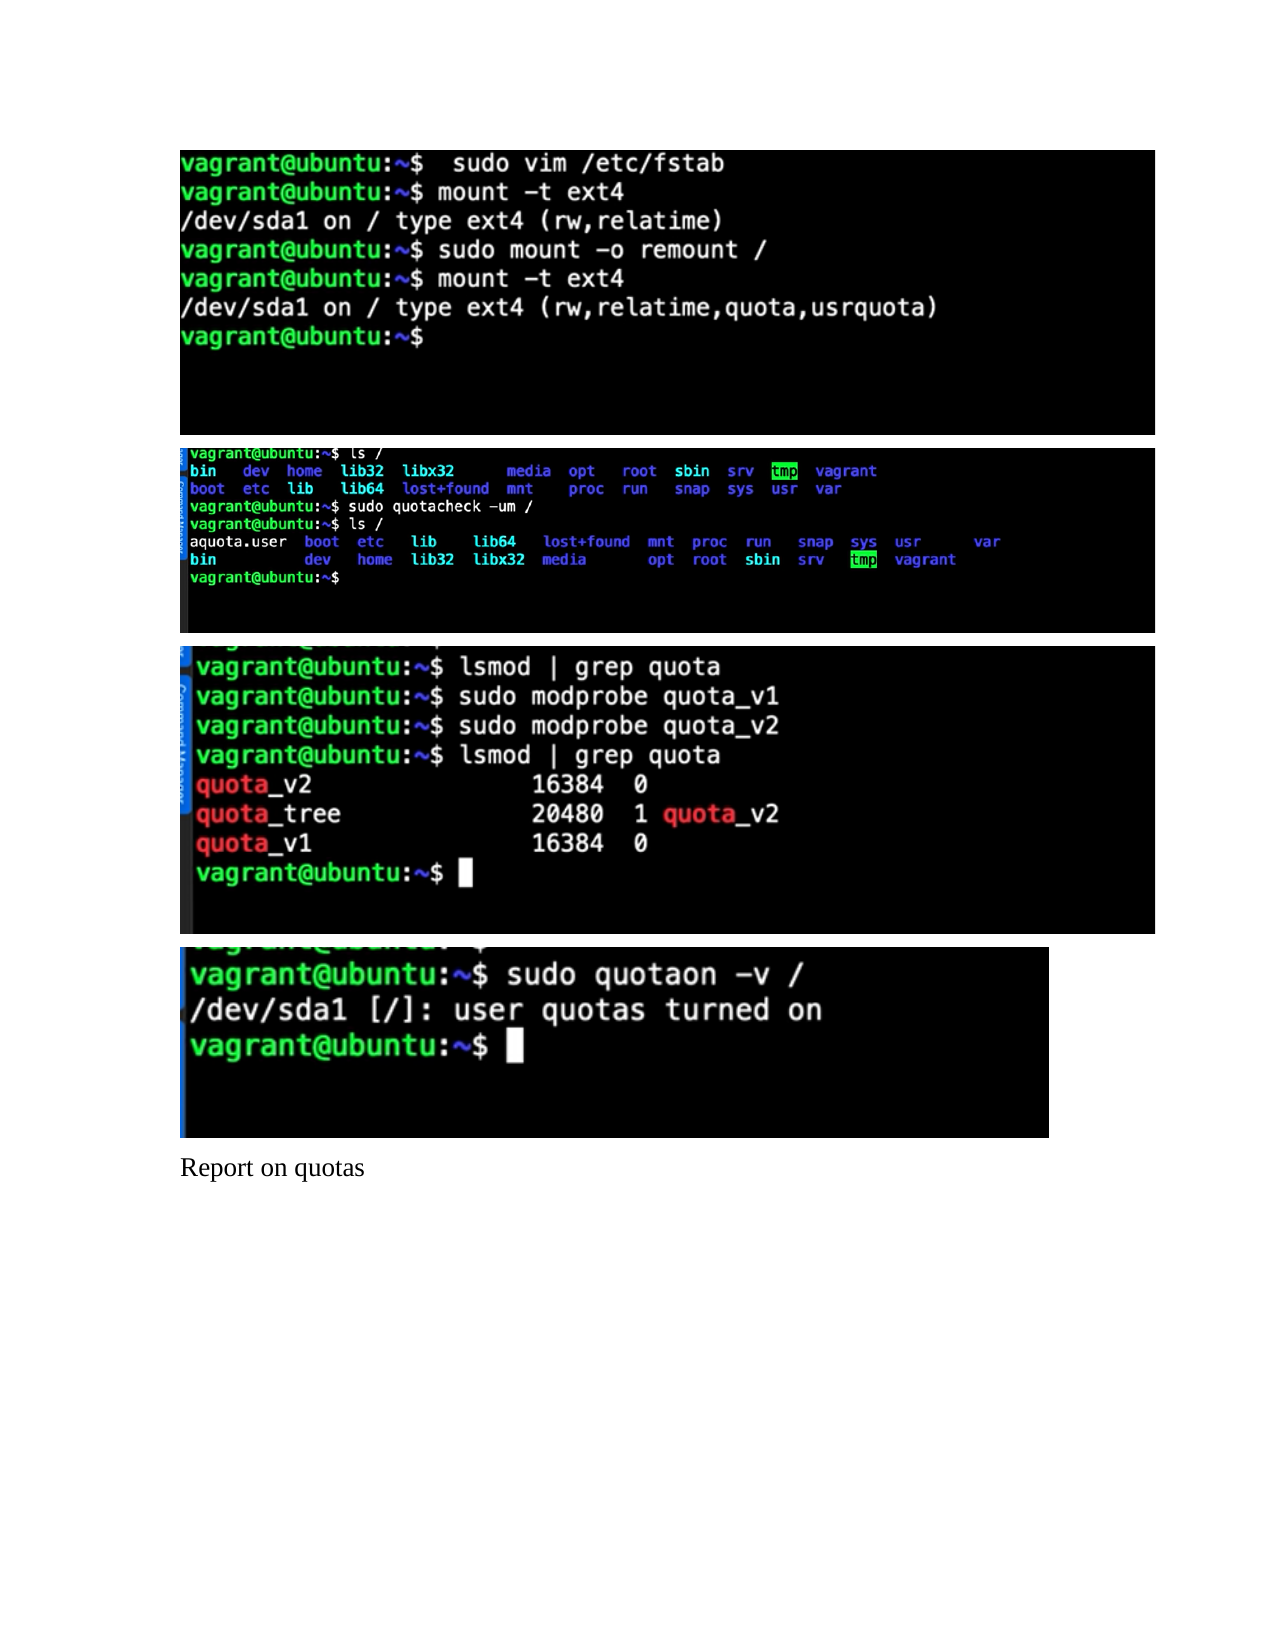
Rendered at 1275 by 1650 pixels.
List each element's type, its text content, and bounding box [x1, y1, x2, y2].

picture [180, 150, 1155, 435]
text Report on quotas [150, 1151, 1125, 1182]
picture [180, 947, 1049, 1138]
picture [180, 646, 1155, 934]
picture [180, 448, 1155, 633]
